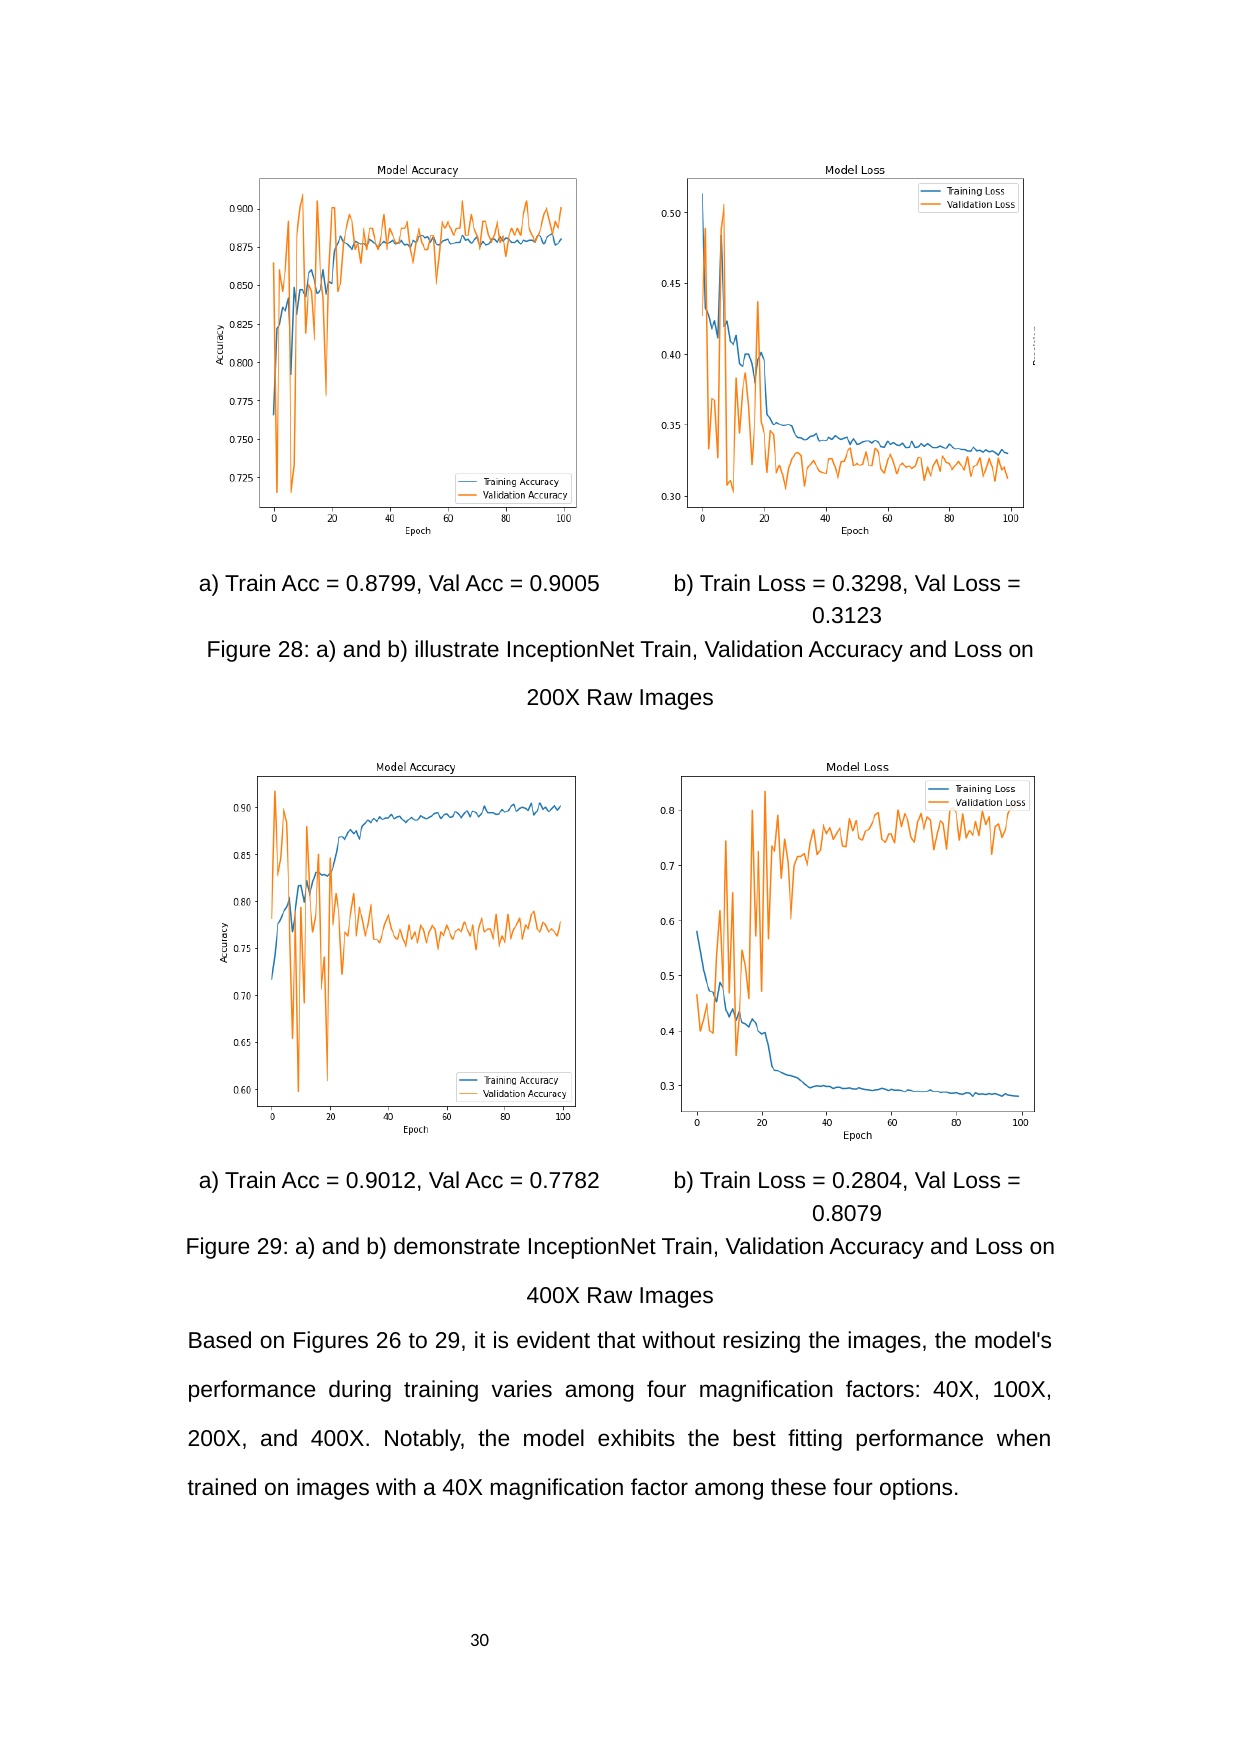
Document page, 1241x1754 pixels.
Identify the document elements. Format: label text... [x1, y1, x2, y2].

table_cell b) Train Loss = 0.3298, Val Loss = 0.3123 [627, 567, 1067, 632]
table_header [173, 760, 626, 1163]
picture [211, 760, 587, 1136]
table_cell Figure 29: a) and b) demonstrate InceptionNet Train, Validation Accuracy and Loss on 400X Raw Images [173, 1230, 1067, 1323]
table_header [627, 163, 1067, 566]
table_cell a) Train Acc = 0.8799, Val Acc = 0.9005 [173, 567, 626, 632]
table_header [627, 760, 1067, 1163]
table_cell Figure 28: a) and b) illustrate InceptionNet Train, Validation Accuracy and Loss on 200X Raw Images [173, 633, 1067, 726]
table_header [173, 163, 626, 566]
picture [659, 163, 1035, 539]
text Based on Figures 26 to 29, it is evident that without resizing the images, the model's performance during training varies among four magnification factors: 40X, 100X, 200X, and 400X. Notably, the model exhibits the best fitting performance when trained on images with a 40X magnification factor among these four options. [187, 1324, 1053, 1503]
table_cell a) Train Acc = 0.9012, Val Acc = 0.7782 [173, 1164, 626, 1229]
picture [211, 163, 587, 539]
table_cell b) Train Loss = 0.2804, Val Loss = 0.8079 [627, 1164, 1067, 1229]
picture [654, 760, 1040, 1142]
